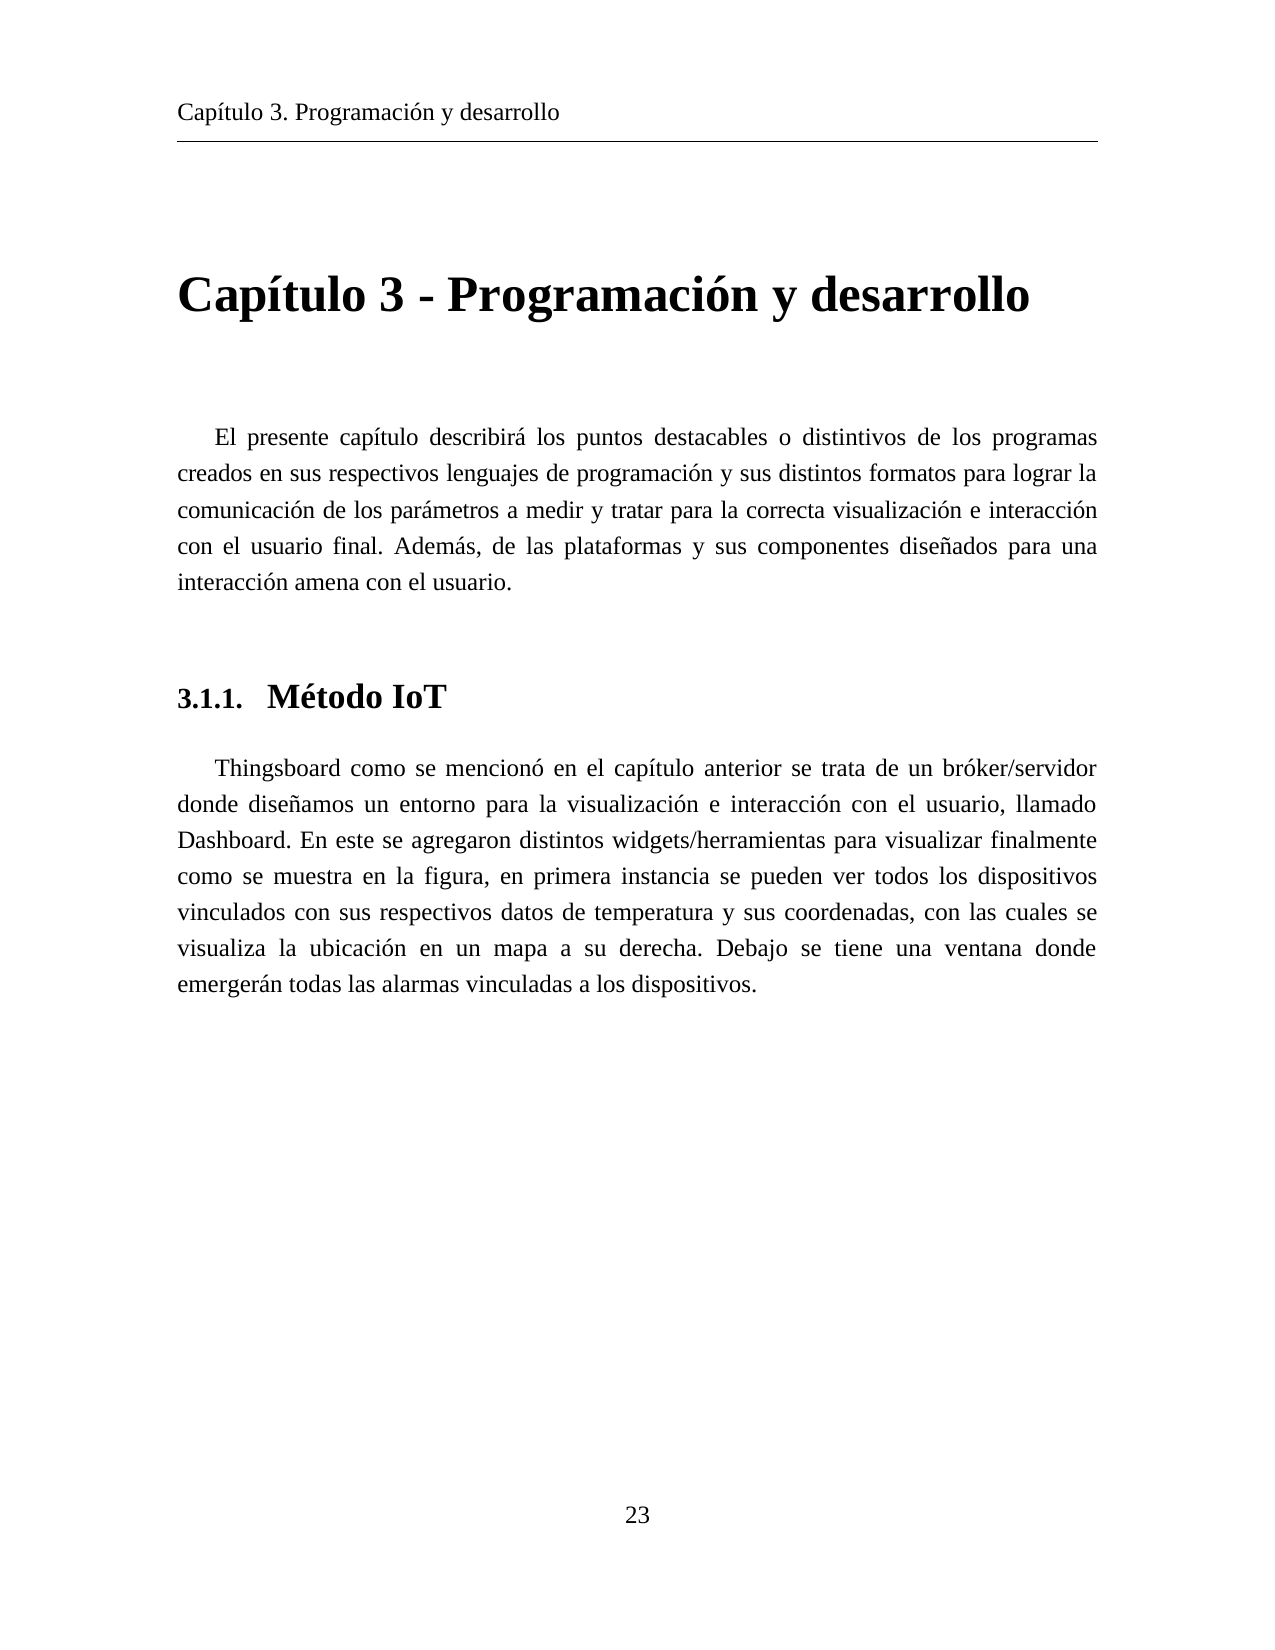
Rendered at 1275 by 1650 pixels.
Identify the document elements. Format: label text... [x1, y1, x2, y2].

subtitle Método IoT [177, 675, 1200, 716]
subtitle Capítulo 3 - Programación y desarrollo [177, 264, 1035, 323]
text El presente capítulo describirá los puntos destacables o distintivos de los programas creados en sus respectivos lenguajes de programación y sus distintos formatos para lograr la comunicación de los parámetros a medir y tratar para la correcta visualización e interacción con el usuario final. Además, de las plataformas y sus componentes diseñados para una interacción amena con el usuario. [177, 422, 1098, 596]
text Thingsboard como se mencionó en el capítulo anterior se trata de un bróker/servidor donde diseñamos un entorno para la visualización e interacción con el usuario, llamado Dashboard. En este se agregaron distintos widgets/herramientas para visualizar finalmente como se muestra en la figura, en primera instancia se pueden ver todos los dispositivos vinculados con sus respectivos datos de temperatura y sus coordenadas, con las cuales se visualiza la ubicación en un mapa a su derecha. Debajo se tiene una ventana donde emergerán todas las alarmas vinculadas a los dispositivos. [177, 753, 1098, 998]
